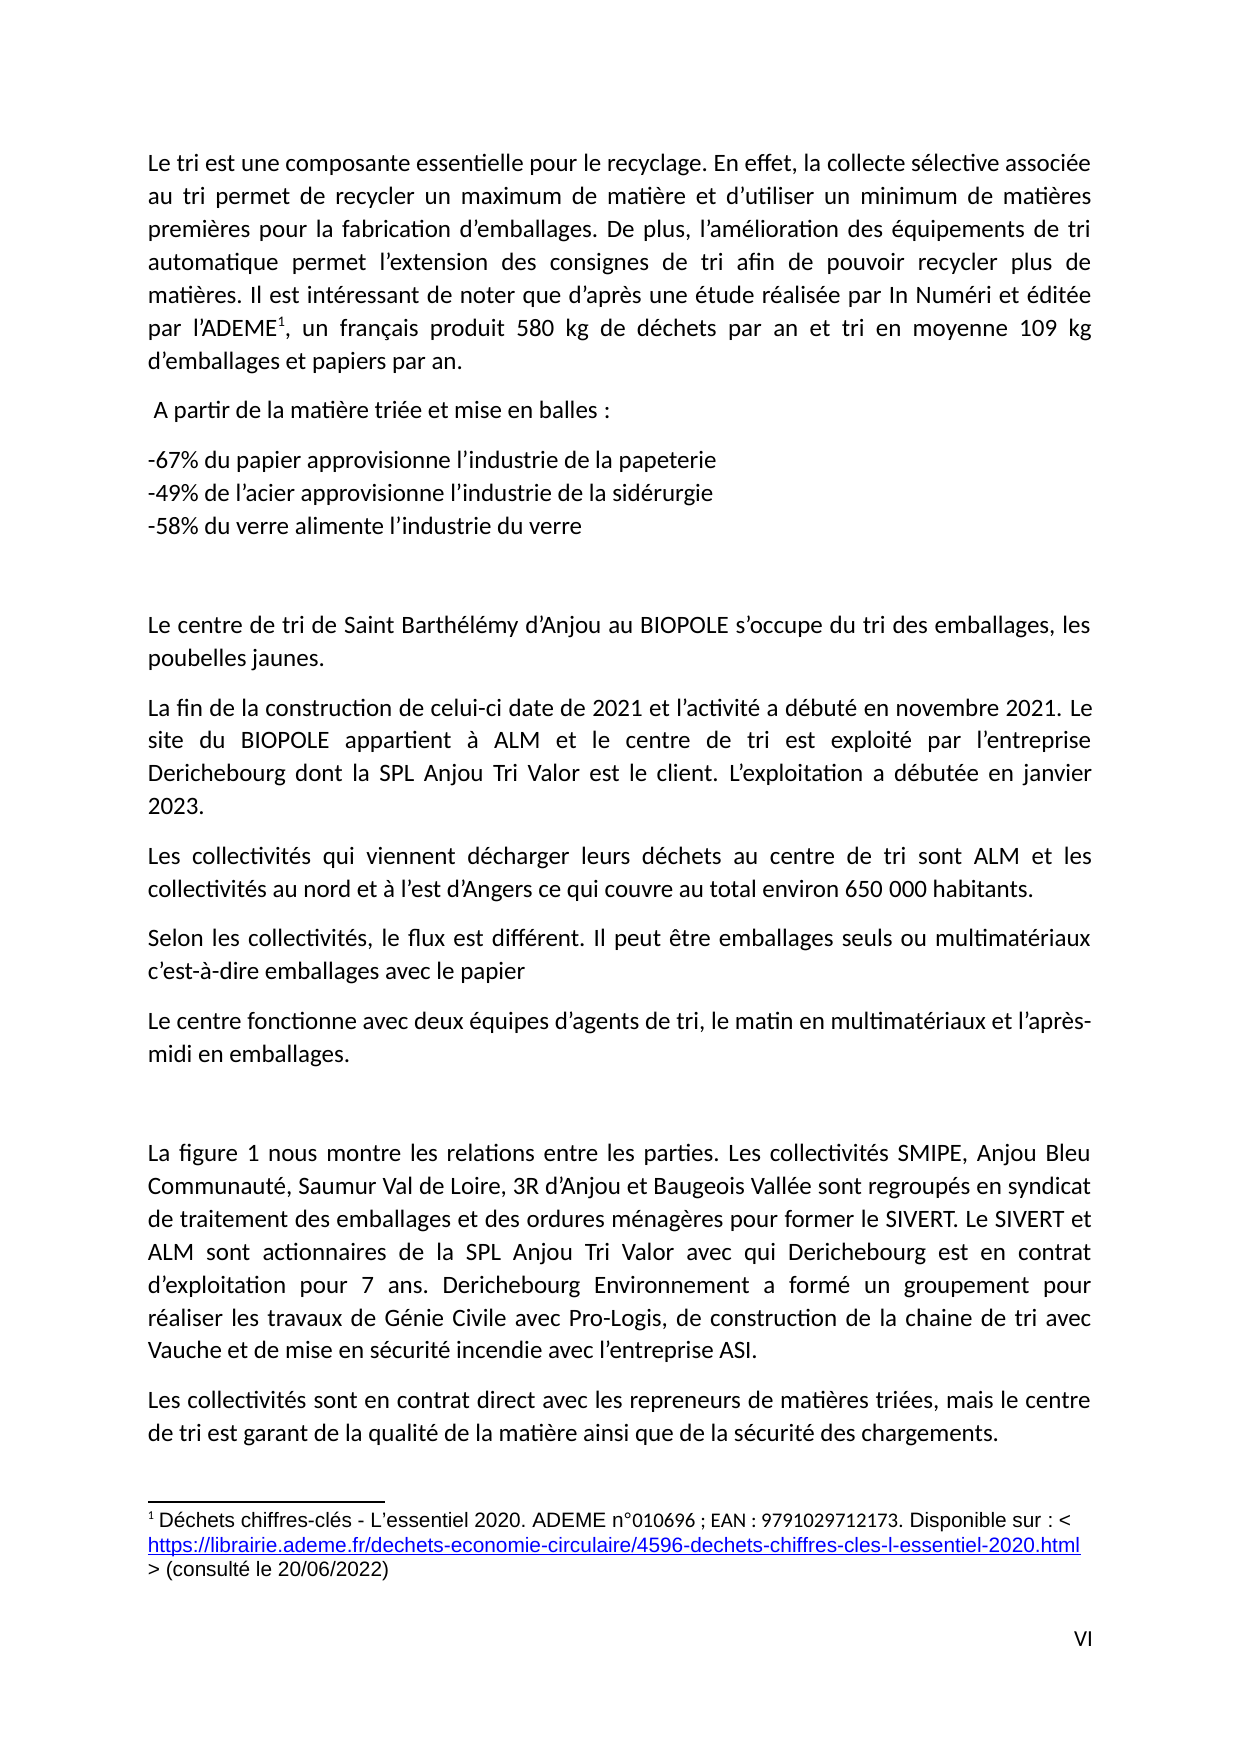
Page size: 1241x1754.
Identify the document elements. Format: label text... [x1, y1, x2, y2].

text Le centre de tri de Saint Barthélémy d’Anjou au BIOPOLE s’occupe du tri des emballages, les poubelles jaunes. [148, 609, 1093, 673]
text La figure 1 nous montre les relations entre les parties. Les collectivités SMIPE, Anjou Bleu Communauté, Saumur Val de Loire, 3R d’Anjou et Baugeois Vallée sont regroupés en syndicat de traitement des emballages et des ordures ménagères pour former le SIVERT. Le SIVERT et ALM sont actionnaires de la SPL Anjou Tri Valor avec qui Derichebourg est en contrat d’exploitation pour 7 ans. Derichebourg Environnement a formé un groupement pour réaliser les travaux de Génie Civile avec Pro-Logis, de construction de la chaine de tri avec Vauche et de mise en sécurité incendie avec l’entreprise ASI. [148, 1137, 1093, 1365]
text Selon les collectivités, le flux est différent. Il peut être emballages seuls ou multimatériaux c’est-à-dire emballages avec le papier [148, 923, 1093, 986]
text Les collectivités qui viennent décharger leurs déchets au centre de tri sont ALM et les collectivités au nord et à l’est d’Angers ce qui couvre au total environ 650 000 habitants. [148, 840, 1093, 903]
text -67% du papier approvisionne l’industrie de la papeterie -49% de l’acier approvisionne l’industrie de la sidérurgie -58% du verre alimente l’industrie du verre [148, 444, 1093, 541]
text A partir de la matière triée et mise en balles : [148, 395, 1093, 425]
text Le centre fonctionne avec deux équipes d’agents de tri, le matin en multimatériaux et l’après-midi en emballages. [148, 1005, 1093, 1068]
text Les collectivités sont en contrat direct avec les repreneurs de matières triées, mais le centre de tri est garant de la qualité de la matière ainsi que de la sécurité des chargements. [148, 1384, 1093, 1448]
text Le tri est une composante essentielle pour le recyclage. En effet, la collecte sélective associée au tri permet de recycler un maximum de matière et d’utiliser un minimum de matières premières pour la fabrication d’emballages. De plus, l’amélioration des équipements de tri automatique permet l’extension des consignes de tri afin de pouvoir recycler plus de matières. Il est intéressant de noter que d’après une étude réalisée par In Numéri et éditée par l’ADEME, un français produit 580 kg de déchets par an et tri en moyenne 109 kg d’emballages et papiers par an. [148, 148, 1093, 376]
text La fin de la construction de celui-ci date de 2021 et l’activité a débuté en novembre 2021. Le site du BIOPOLE appartient à ALM et le centre de tri est exploité par l’entreprise Derichebourg dont la SPL Anjou Tri Valor est le client. L’exploitation a débutée en janvier 2023. [148, 692, 1093, 821]
